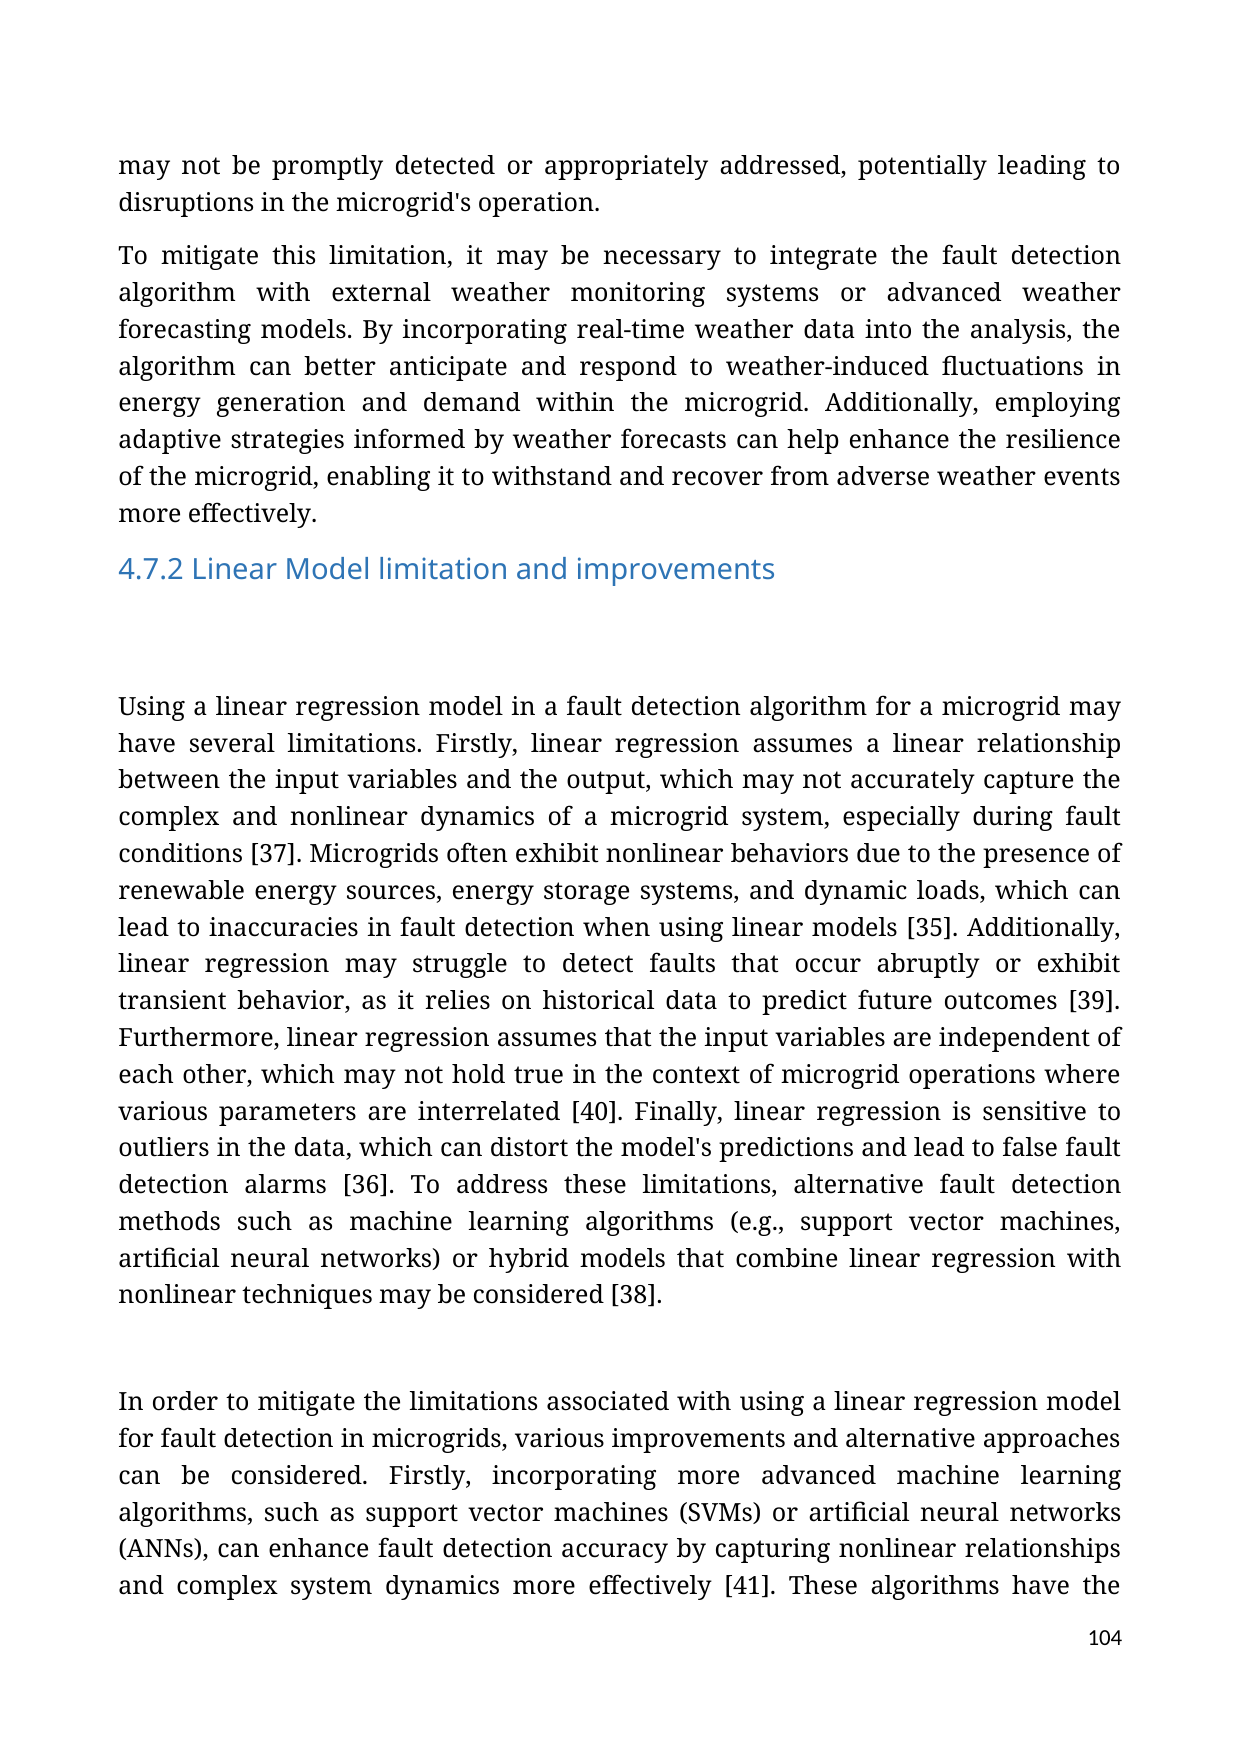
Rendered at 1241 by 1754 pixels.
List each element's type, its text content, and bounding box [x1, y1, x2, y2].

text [118, 1384, 1122, 1602]
text To mitigate this limitation, it may be necessary to integrate the fault detection algorithm with external weather monitoring systems or advanced weather forecasting models. By incorporating real-time weather data into the analysis, the algorithm can better anticipate and respond to weather-induced fluctuations in energy generation and demand within the microgrid. Additionally, employing adaptive strategies informed by weather forecasts can help enhance the resilience of the microgrid, enabling it to withstand and recover from adverse weather events more effectively. [118, 238, 1122, 529]
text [118, 148, 1122, 218]
text Using a linear regression model in a fault detection algorithm for a microgrid may have several limitations. Firstly, linear regression assumes a linear relationship between the input variables and the output, which may not accurately capture the complex and nonlinear dynamics of a microgrid system, especially during fault conditions [37]. Microgrids often exhibit nonlinear behaviors due to the presence of renewable energy sources, energy storage systems, and dynamic loads, which can lead to inaccuracies in fault detection when using linear models [35]. Additionally, linear regression may struggle to detect faults that occur abruptly or exhibit transient behavior, as it relies on historical data to predict future outcomes [39]. Furthermore, linear regression assumes that the input variables are independent of each other, which may not hold true in the context of microgrid operations where various parameters are interrelated [40]. Finally, linear regression is sensitive to outliers in the data, which can distort the model's predictions and lead to false fault detection alarms [36]. To address these limitations, alternative fault detection methods such as machine learning algorithms (e.g., support vector machines, artificial neural networks) or hybrid models that combine linear regression with nonlinear techniques may be considered [38]. [118, 689, 1122, 1311]
subtitle 4.7.2 Linear Model limitation and improvements [118, 549, 1122, 588]
